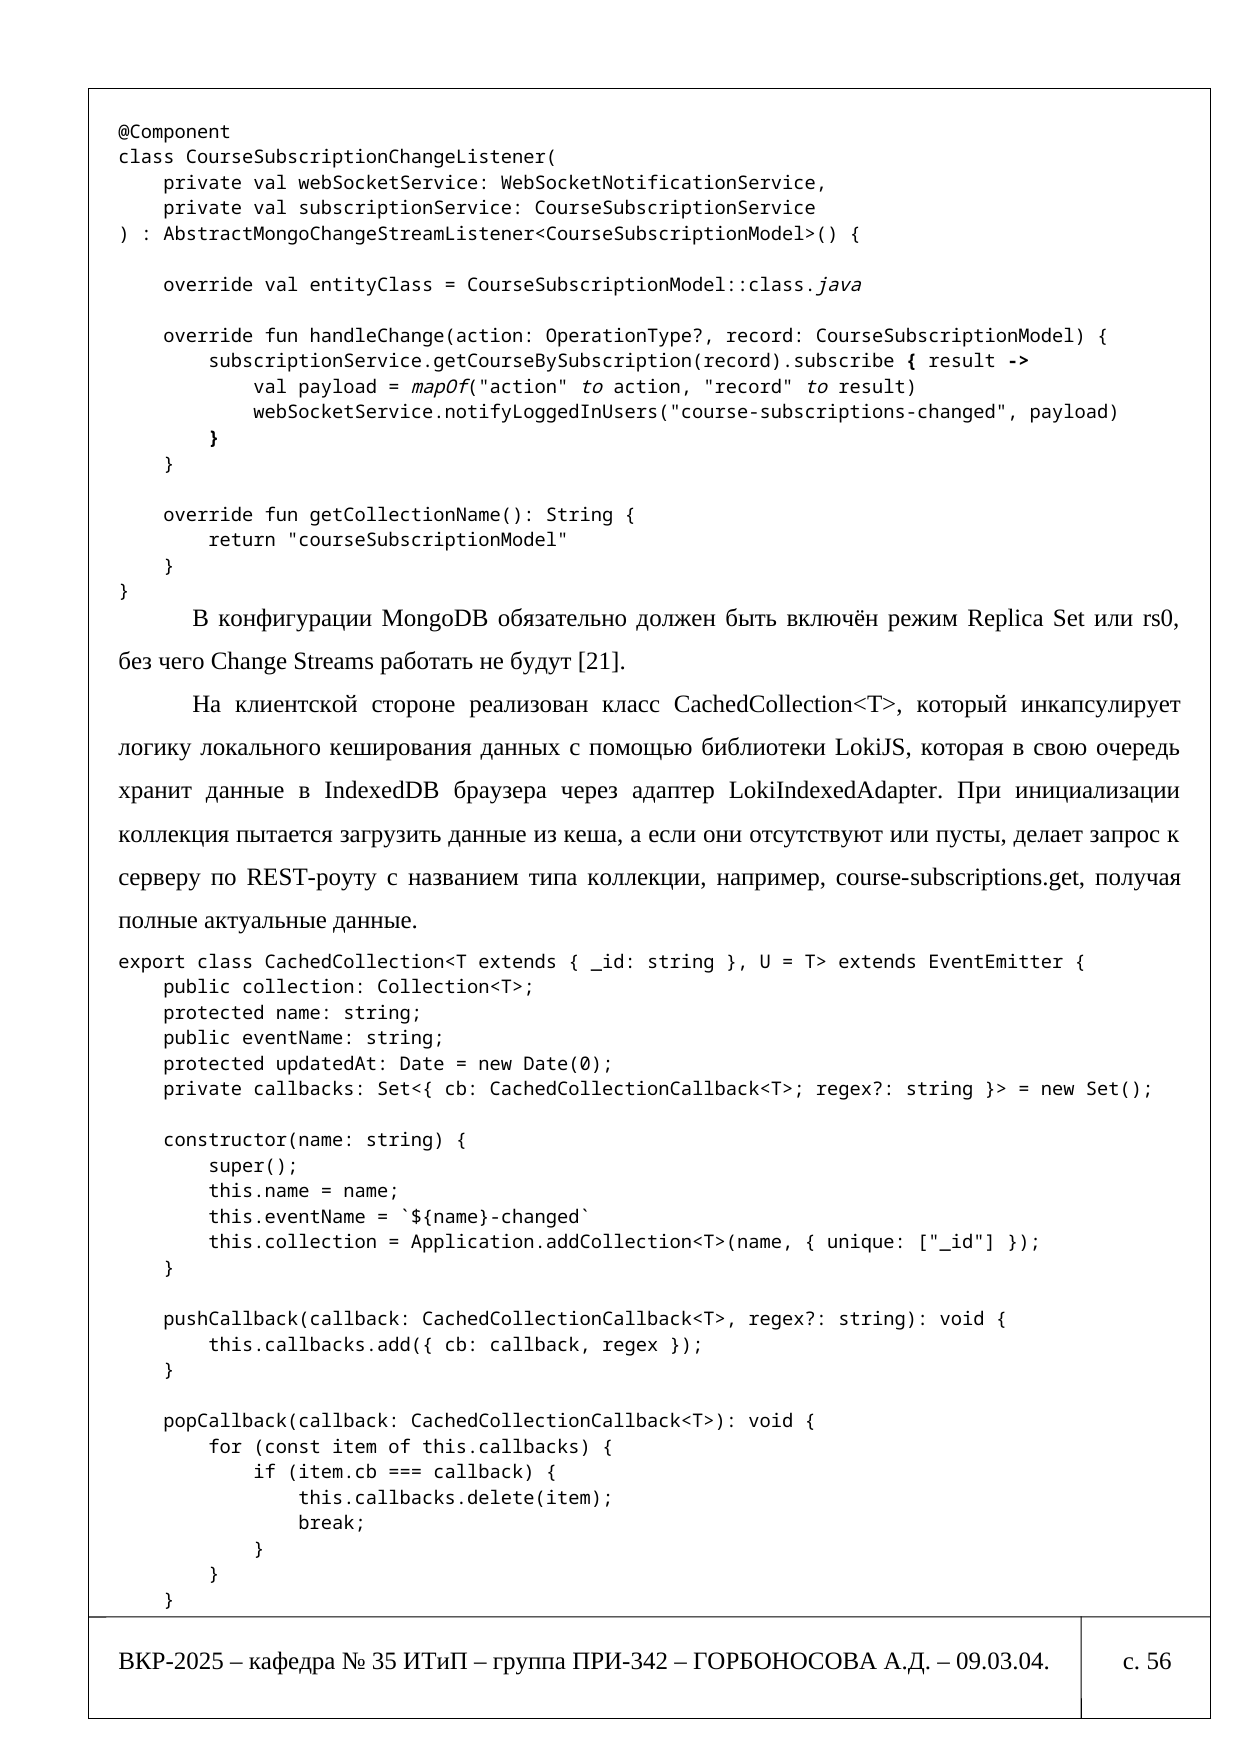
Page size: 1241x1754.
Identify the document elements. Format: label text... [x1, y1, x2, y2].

text protected name: string; [118, 999, 1181, 1024]
text В конфигурации MongoDB обязательно должен быть включён режим Replica Set или rs0, без чего Change Streams работать не будут [21]. [118, 603, 1181, 675]
text constructor(name: string) { [118, 1127, 1181, 1152]
text for (const item of this.callbacks) { [118, 1433, 1181, 1458]
text this.callbacks.add({ cb: callback, regex }); [118, 1331, 1181, 1356]
text public collection: Collection<T>; [118, 973, 1181, 999]
text if (item.cb === callback) { [118, 1458, 1181, 1484]
text На клиентской стороне реализован класс CachedCollection<T>, который инкапсулирует логику локального кеширования данных с помощью библиотеки LokiJS, которая в свою очередь хранит данные в IndexedDB браузера через адаптер LokiIndexedAdapter. При инициализации коллекция пытается загрузить данные из кеша, а если они отсутствуют или пусты, делает запрос к серверу по REST-роуту с названием типа коллекции, например, course-subscriptions.get, получая полные актуальные данные. [118, 689, 1181, 934]
text @Component class CourseSubscriptionChangeListener( private val webSocketService: WebSocketNotificationService, private val subscriptionService: CourseSubscriptionService ) : AbstractMongoChangeStreamListener<CourseSubscriptionModel>() { override val entityClass = CourseSubscriptionModel::class.java override fun handleChange(action: OperationType?, record: CourseSubscriptionModel) { subscriptionService.getCourseBySubscription(record).subscribe { result -> val payload = mapOf("action" to action, "record" to result) webSocketService.notifyLoggedInUsers("course-subscriptions-changed", payload) } } override fun getCollectionName(): String { return "courseSubscriptionModel" } } [118, 118, 1181, 603]
text } [118, 1356, 1181, 1382]
text } [118, 1561, 1181, 1586]
text } [118, 1254, 1181, 1280]
text } [118, 1586, 1181, 1612]
text } [118, 1535, 1181, 1561]
text private callbacks: Set<{ cb: CachedCollectionCallback<T>; regex?: string }> = new Set(); [118, 1076, 1181, 1101]
text this.collection = Application.addCollection<T>(name, { unique: ["_id"] }); [118, 1229, 1181, 1254]
text popCallback(callback: CachedCollectionCallback<T>): void { [118, 1407, 1181, 1433]
text this.name = name; [118, 1178, 1181, 1203]
text protected updatedAt: Date = new Date(0); [118, 1050, 1181, 1076]
text this.callbacks.delete(item); [118, 1484, 1181, 1509]
text this.eventName = `${name}-changed` [118, 1203, 1181, 1229]
text break; [118, 1509, 1181, 1535]
text pushCallback(callback: CachedCollectionCallback<T>, regex?: string): void { [118, 1305, 1181, 1331]
text public eventName: string; [118, 1024, 1181, 1050]
text export class CachedCollection<T extends { _id: string }, U = T> extends EventEmitter { [118, 948, 1181, 973]
text super(); [118, 1152, 1181, 1178]
